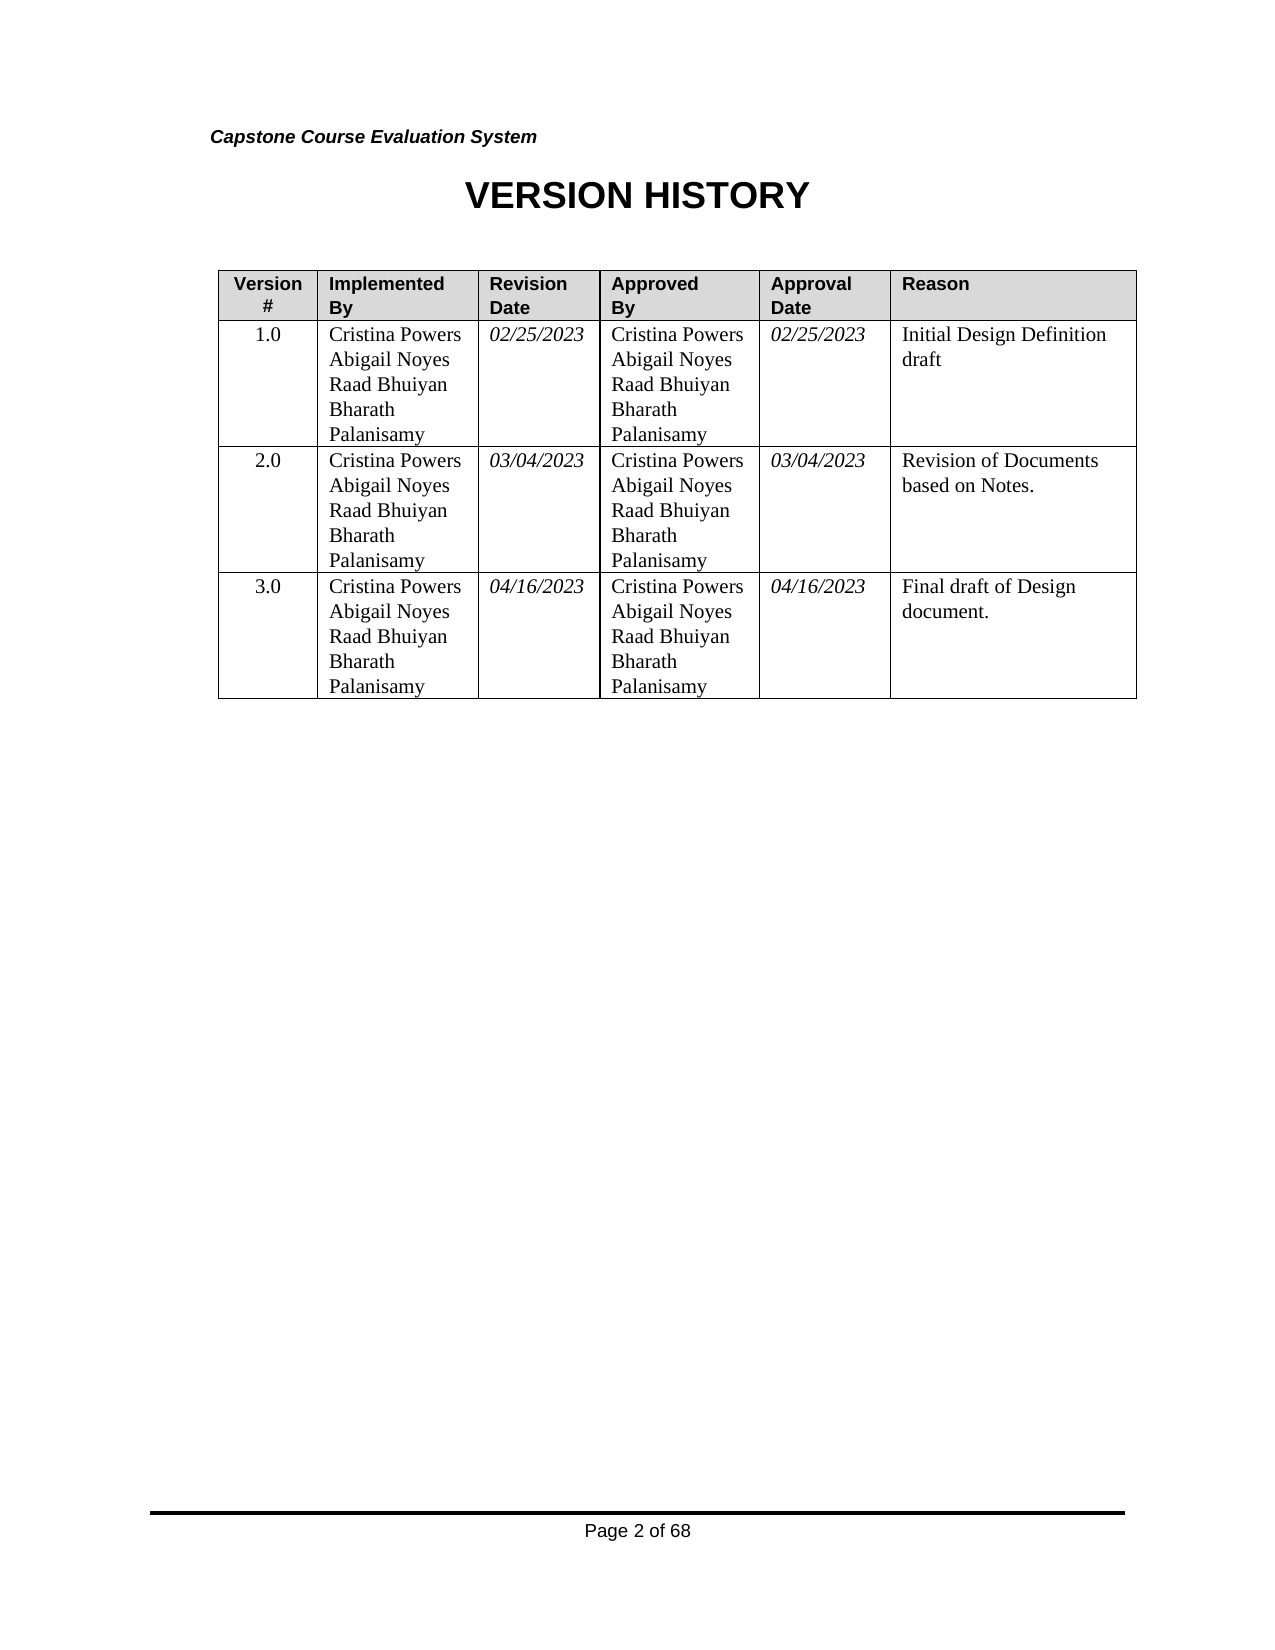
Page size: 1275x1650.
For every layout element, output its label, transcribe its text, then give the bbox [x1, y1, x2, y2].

table_cell 3.0 [219, 573, 317, 698]
table_header Approval Date [760, 271, 890, 320]
table_cell Cristina Powers Abigail Noyes Raad Bhuiyan Bharath Palanisamy [318, 573, 478, 698]
table_cell 02/25/2023 [760, 321, 890, 446]
table_cell 04/16/2023 [479, 573, 599, 698]
table_header Implemented By [318, 271, 478, 320]
table_cell Initial Design Definition draft [891, 321, 1136, 446]
table_header Approved By [601, 271, 759, 320]
table_header Version # [219, 271, 317, 320]
table_header Revision Date [479, 271, 599, 320]
table_cell 2.0 [219, 447, 317, 572]
title VERSION HISTORY [150, 173, 1125, 216]
table_cell 03/04/2023 [479, 447, 599, 572]
table_cell Cristina Powers Abigail Noyes Raad Bhuiyan Bharath Palanisamy [601, 321, 759, 446]
table_cell Revision of Documents based on Notes. [891, 447, 1136, 572]
table_cell 04/16/2023 [760, 573, 890, 698]
table_cell Cristina Powers Abigail Noyes Raad Bhuiyan Bharath Palanisamy [318, 447, 478, 572]
table_cell Cristina Powers Abigail Noyes Raad Bhuiyan Bharath Palanisamy [601, 573, 759, 698]
table_header Reason [891, 271, 1136, 320]
table_cell Cristina Powers Abigail Noyes Raad Bhuiyan Bharath Palanisamy [601, 447, 759, 572]
table_cell 03/04/2023 [760, 447, 890, 572]
table_cell Cristina Powers Abigail Noyes Raad Bhuiyan Bharath Palanisamy [318, 321, 478, 446]
table_cell Final draft of Design document. [891, 573, 1136, 698]
table_cell 02/25/2023 [479, 321, 599, 446]
table_cell 1.0 [219, 321, 317, 446]
